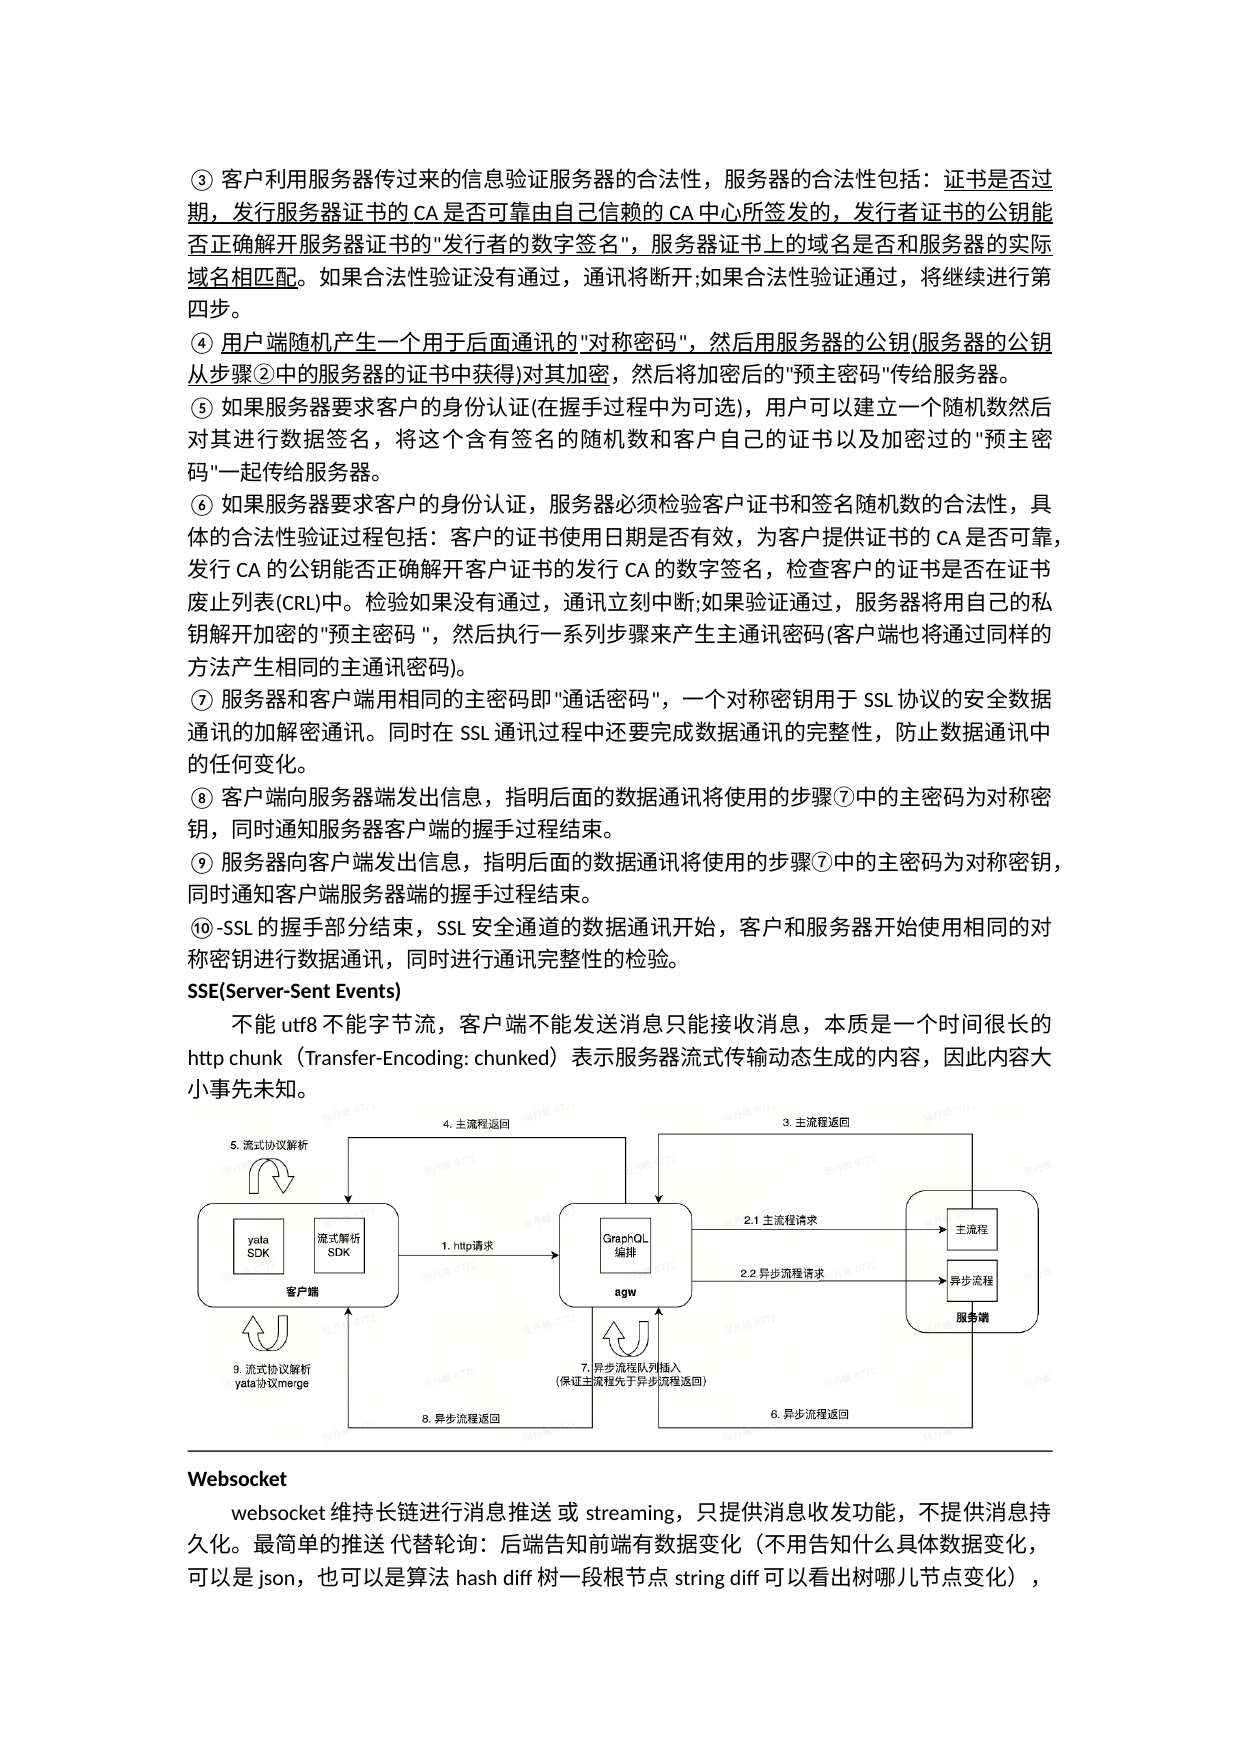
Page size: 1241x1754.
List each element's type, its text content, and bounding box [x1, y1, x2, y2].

text SSE(Server-Sent Events) [187, 974, 1053, 1007]
text ④用户端随机产生一个用于后面通讯的"对称密码"，然后用服务器的公钥(服务器的公钥从步骤②中的服务器的证书中获得)对其加密，然后将加密后的"预主密码"传给服务器。 [187, 324, 1053, 389]
text ③客户利用服务器传过来的信息验证服务器的合法性，服务器的合法性包括：证书是否过期，发行服务器证书的CA是否可靠由自己信赖的CA中心所签发的，发行者证书的公钥能否正确解开服务器证书的"发行者的数字签名"，服务器证书上的域名是否和服务器的实际域名相匹配。如果合法性验证没有通过，通讯将断开;如果合法性验证通过，将继续进行第四步。 [187, 223, 1053, 255]
text Websocket [187, 1462, 1053, 1494]
text ⑦服务器和客户端用相同的主密码即"通话密码"，一个对称密钥用于SSL协议的安全数据通讯的加解密通讯。同时在SSL通讯过程中还要完成数据通讯的完整性，防止数据通讯中的任何变化。 [187, 682, 1053, 779]
text 不能utf8不能字节流，客户端不能发送消息只能接收消息，本质是一个时间很长的http chunk（Transfer-Encoding: chunked）表示服务器流式传输动态生成的内容，因此内容大小事先未知。 [187, 1007, 1053, 1104]
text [187, 1494, 1053, 1592]
picture [187, 1104, 1053, 1452]
text ⑥如果服务器要求客户的身份认证，服务器必须检验客户证书和签名随机数的合法性，具体的合法性验证过程包括：客户的证书使用日期是否有效，为客户提供证书的CA是否可靠，发行CA 的公钥能否正确解开客户证书的发行CA的数字签名，检查客户的证书是否在证书废止列表(CRL)中。检验如果没有通过，通讯立刻中断;如果验证通过，服务器将用自己的私钥解开加密的"预主密码 "，然后执行一系列步骤来产生主通讯密码(客户端也将通过同样的方法产生相同的主通讯密码)。 [187, 487, 1053, 682]
text ③客户利用服务器传过来的信息验证服务器的合法性，服务器的合法性包括：证书是否过期，发行服务器证书的CA是否可靠由自己信赖的CA中心所签发的，发行者证书的公钥能否正确解开服务器证书的"发行者的数字签名"，服务器证书上的域名是否和服务器的实际域名相匹配。如果合法性验证没有通过，通讯将断开;如果合法性验证通过，将继续进行第四步。 [187, 162, 1053, 222]
text ③客户利用服务器传过来的信息验证服务器的合法性，服务器的合法性包括：证书是否过期，发行服务器证书的CA是否可靠由自己信赖的CA中心所签发的，发行者证书的公钥能否正确解开服务器证书的"发行者的数字签名"，服务器证书上的域名是否和服务器的实际域名相匹配。如果合法性验证没有通过，通讯将断开;如果合法性验证通过，将继续进行第四步。 [187, 256, 1053, 324]
text ⑤如果服务器要求客户的身份认证(在握手过程中为可选)，用户可以建立一个随机数然后对其进行数据签名，将这个含有签名的随机数和客户自己的证书以及加密过的"预主密码"一起传给服务器。 [187, 389, 1053, 487]
text ⑨服务器向客户端发出信息，指明后面的数据通讯将使用的步骤⑦中的主密码为对称密钥，同时通知客户端服务器端的握手过程结束。 [187, 844, 1053, 909]
text ⑧客户端向服务器端发出信息，指明后面的数据通讯将使用的步骤⑦中的主密码为对称密钥，同时通知服务器客户端的握手过程结束。 [187, 779, 1053, 844]
text ⑩-SSL的握手部分结束，SSL安全通道的数据通讯开始，客户和服务器开始使用相同的对称密钥进行数据通讯，同时进行通讯完整性的检验。 [187, 909, 1053, 974]
